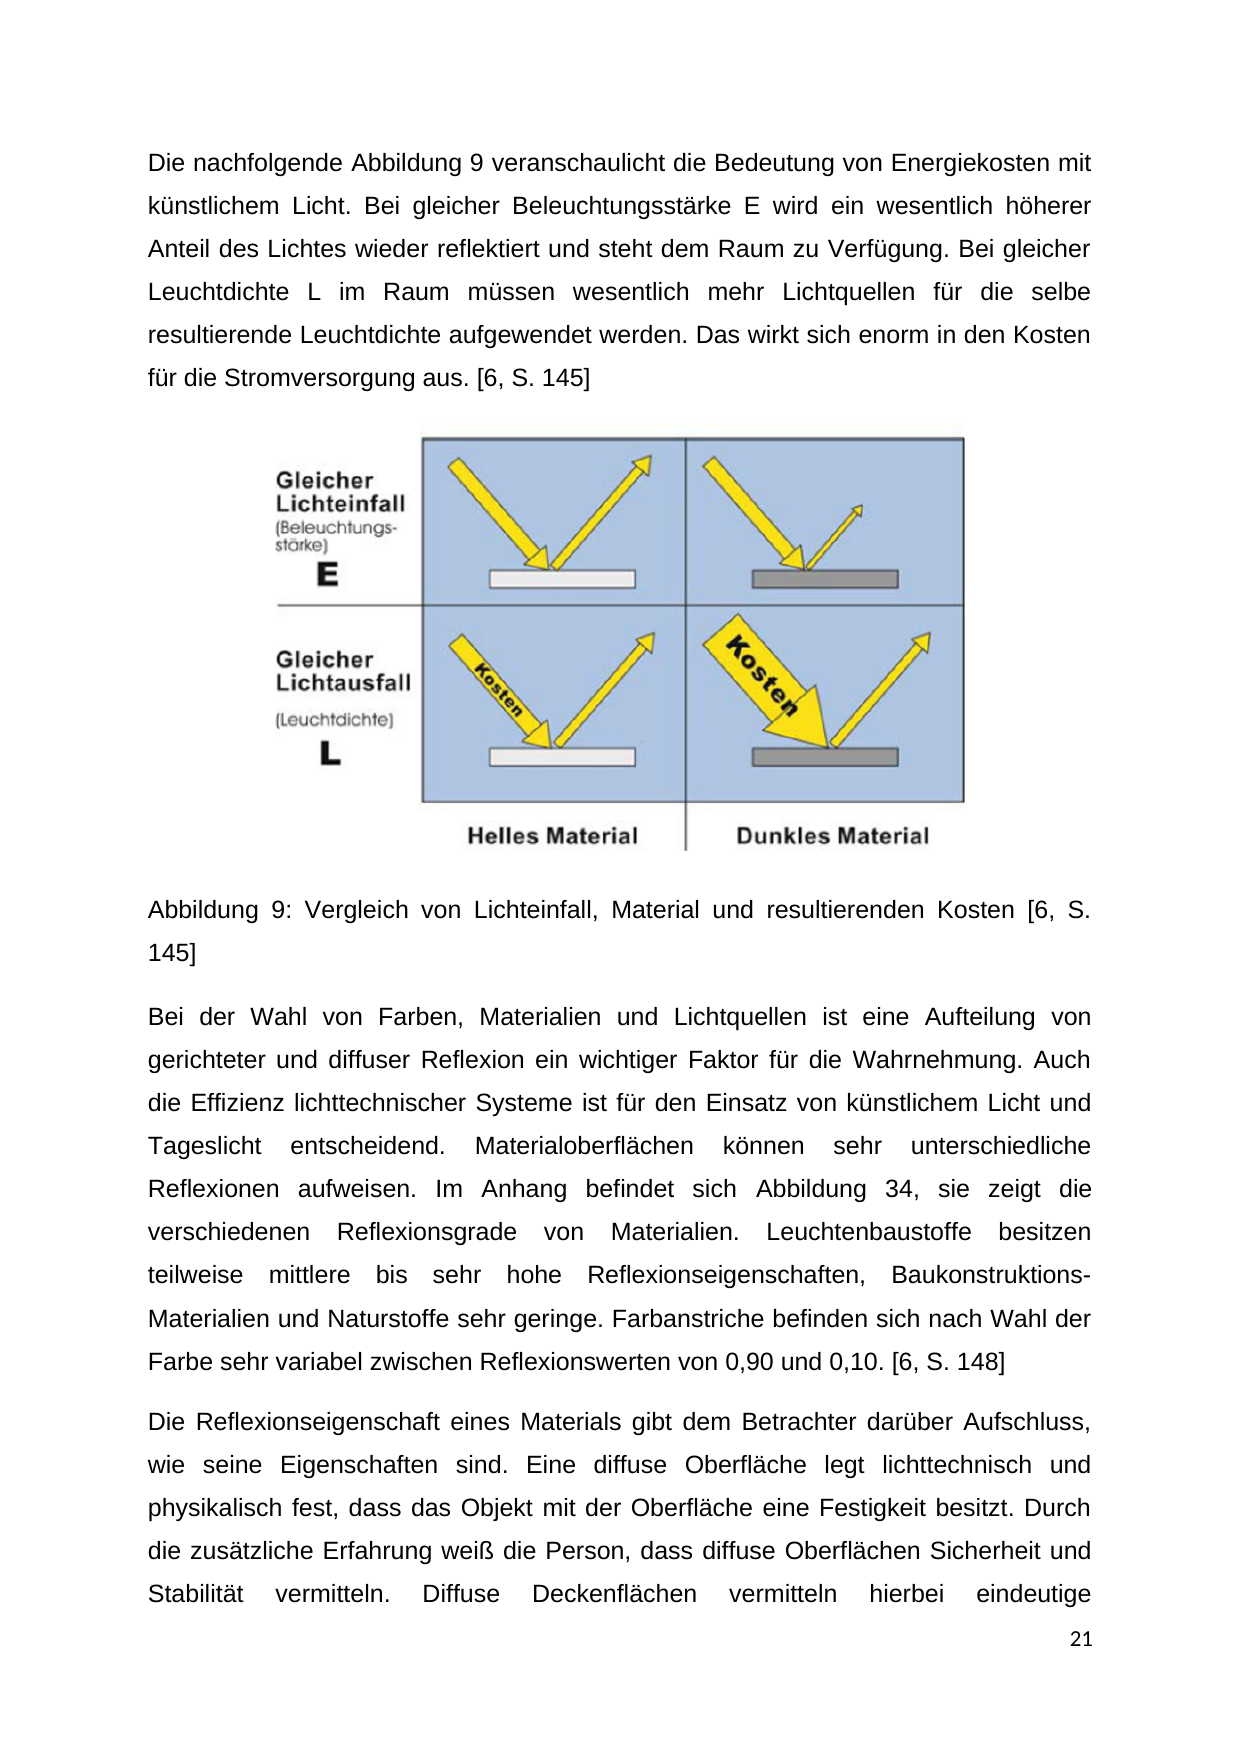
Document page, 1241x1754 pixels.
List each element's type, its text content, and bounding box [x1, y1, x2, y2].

text Die nachfolgende Abbildung 9 veranschaulicht die Bedeutung von Energiekosten mit künstlichem Licht. Bei gleicher Beleuchtungsstärke E wird ein wesentlich höherer Anteil des Lichtes wieder reflektiert und steht dem Raum zu Verfügung. Bei gleicher Leuchtdichte L im Raum müssen wesentlich mehr Lichtquellen für die selbe resultierende Leuchtdichte aufgewendet werden. Das wirkt sich enorm in den Kosten für die Stromversorgung aus. [6, S. 145] [148, 148, 1093, 392]
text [148, 1406, 1093, 1608]
text Abbildung 9: Vergleich von Lichteinfall, Material und resultierenden Kosten [6, S. 145] [148, 894, 1093, 966]
picture [227, 423, 1013, 864]
